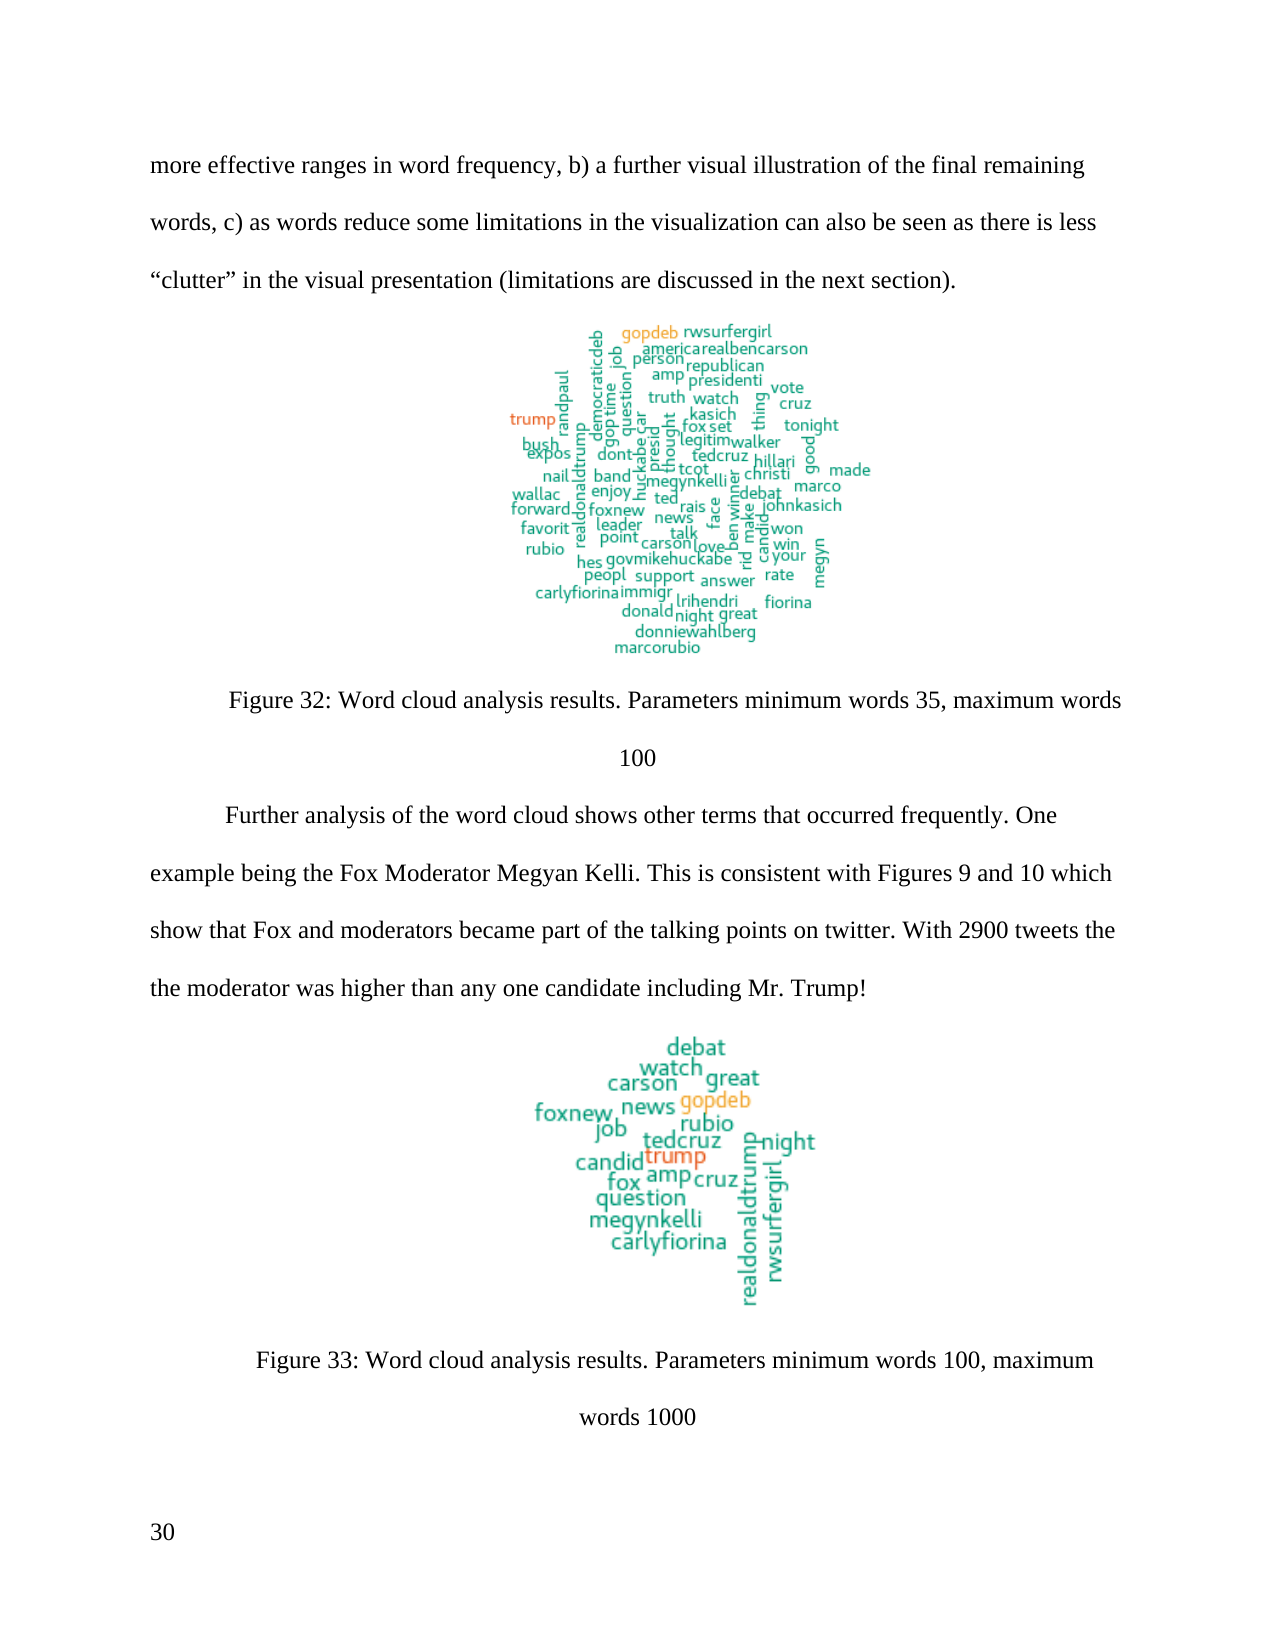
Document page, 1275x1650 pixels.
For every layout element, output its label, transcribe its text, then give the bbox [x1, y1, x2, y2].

text Figure 32: Word cloud analysis results. Parameters minimum words 35, maximum words 100 [150, 686, 1125, 772]
text Further analysis of the word cloud shows other terms that occurred frequently. One example being the Fox Moderator Megyan Kelli. This is consistent with Figures 9 and 10 which show that Fox and moderators became part of the talking points on twitter. With 2900 tweets the the moderator was higher than any one candidate including Mr. Trump! [150, 801, 1125, 1002]
picture [425, 322, 925, 657]
text Figure 33: Word cloud analysis results. Parameters minimum words 100, maximum words 1000 [150, 1345, 1125, 1431]
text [150, 150, 1125, 294]
picture [528, 1030, 822, 1317]
